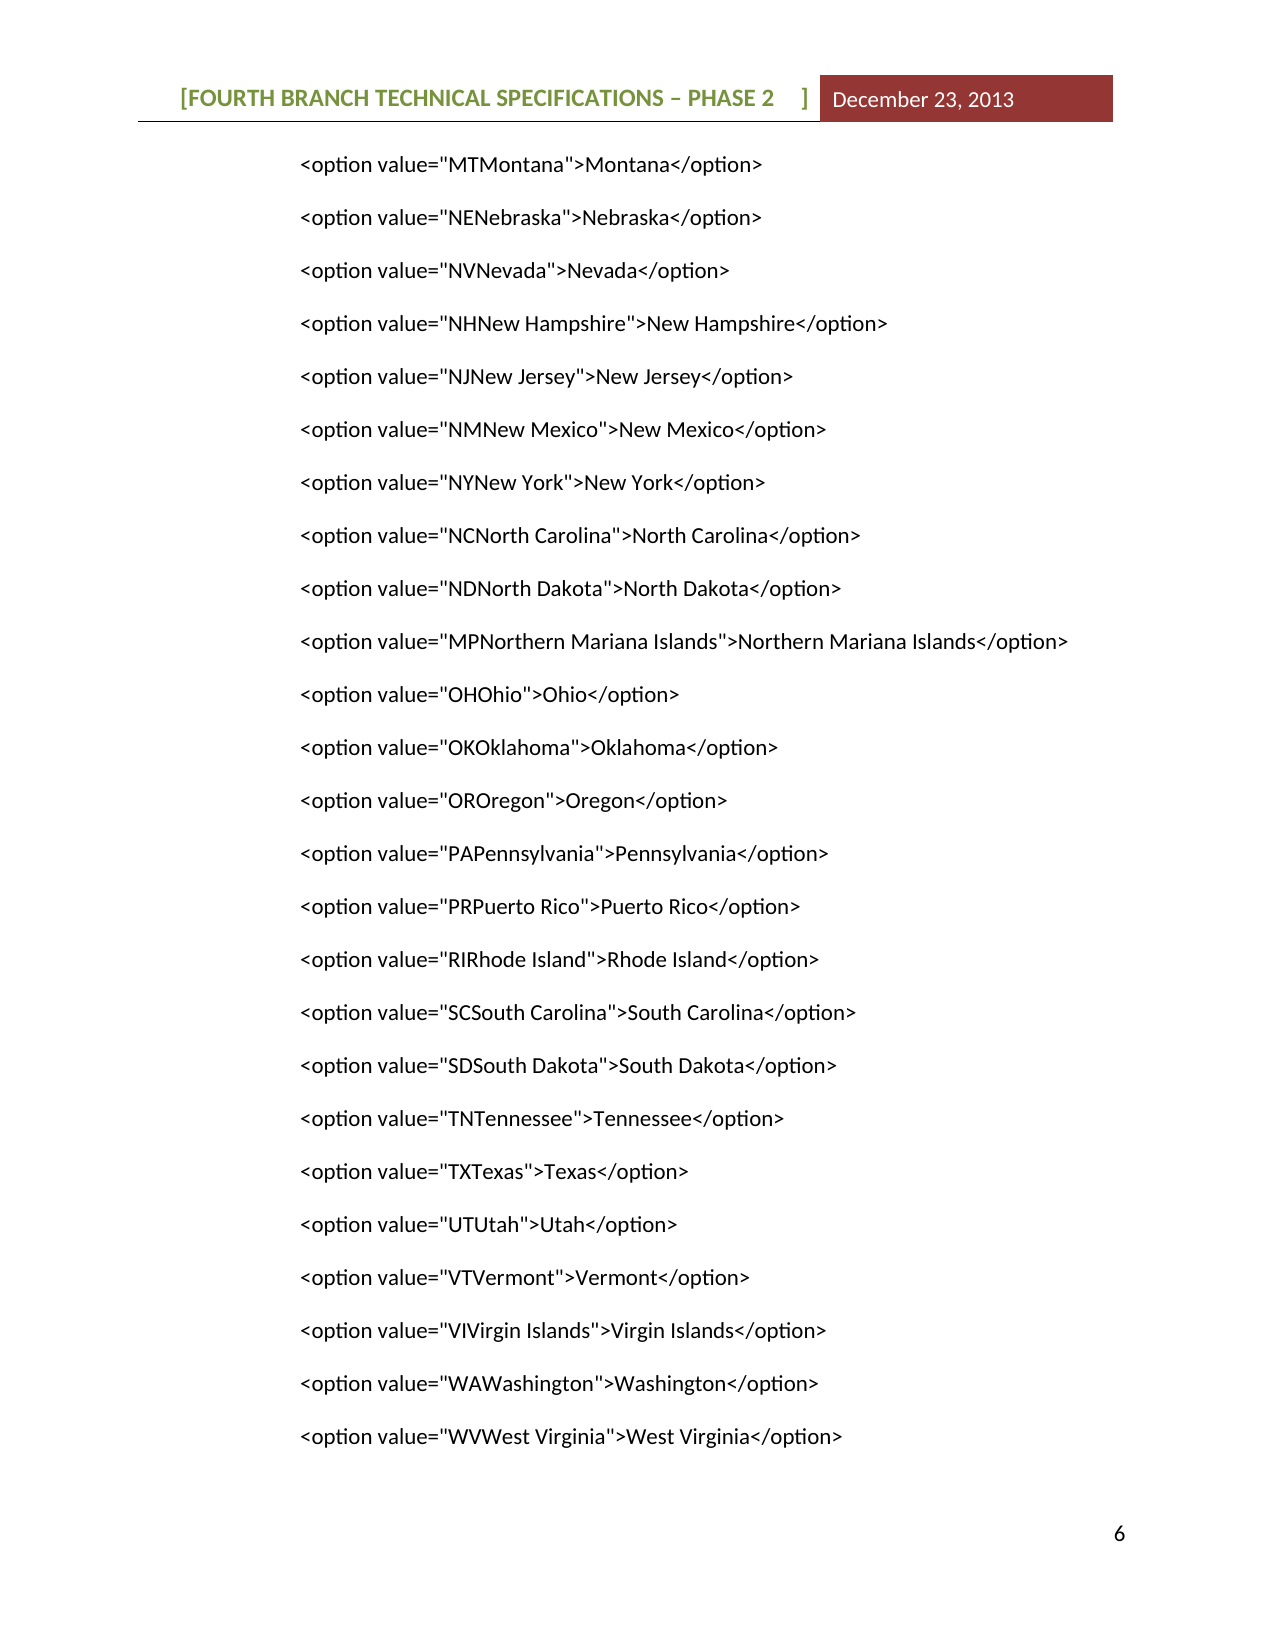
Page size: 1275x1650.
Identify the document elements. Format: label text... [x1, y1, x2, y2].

text <option value="TNTennessee">Tennessee</option> [150, 1104, 1125, 1132]
text <option value="TXTexas">Texas</option> [150, 1157, 1125, 1185]
text <option value="NMNew Mexico">New Mexico</option> [150, 415, 1125, 443]
text <option value="SCSouth Carolina">South Carolina</option> [150, 998, 1125, 1026]
text <option value="WVWest Virginia">West Virginia</option> [150, 1422, 1125, 1451]
text <option value="NJNew Jersey">New Jersey</option> [150, 362, 1125, 390]
text <option value="RIRhode Island">Rhode Island</option> [150, 945, 1125, 973]
text <option value="SDSouth Dakota">South Dakota</option> [150, 1051, 1125, 1079]
text <option value="NCNorth Carolina">North Carolina</option> [150, 521, 1125, 549]
text <option value="NENebraska">Nebraska</option> [150, 203, 1125, 231]
text <option value="OKOklahoma">Oklahoma</option> [150, 733, 1125, 761]
text <option value="NVNevada">Nevada</option> [150, 256, 1125, 284]
text <option value="PRPuerto Rico">Puerto Rico</option> [150, 892, 1125, 920]
text <option value="VTVermont">Vermont</option> [150, 1263, 1125, 1291]
text <option value="MPNorthern Mariana Islands">Northern Mariana Islands</option> [150, 627, 1125, 655]
text <option value="VIVirgin Islands">Virgin Islands</option> [150, 1316, 1125, 1344]
text <option value="PAPennsylvania">Pennsylvania</option> [150, 839, 1125, 867]
text <option value="WAWashington">Washington</option> [150, 1369, 1125, 1397]
text <option value="UTUtah">Utah</option> [150, 1210, 1125, 1238]
text <option value="OHOhio">Ohio</option> [150, 680, 1125, 708]
text <option value="MTMontana">Montana</option> [150, 150, 1125, 178]
text <option value="NHNew Hampshire">New Hampshire</option> [150, 309, 1125, 337]
text <option value="NDNorth Dakota">North Dakota</option> [150, 574, 1125, 602]
text <option value="NYNew York">New York</option> [150, 468, 1125, 496]
text <option value="OROregon">Oregon</option> [150, 786, 1125, 814]
